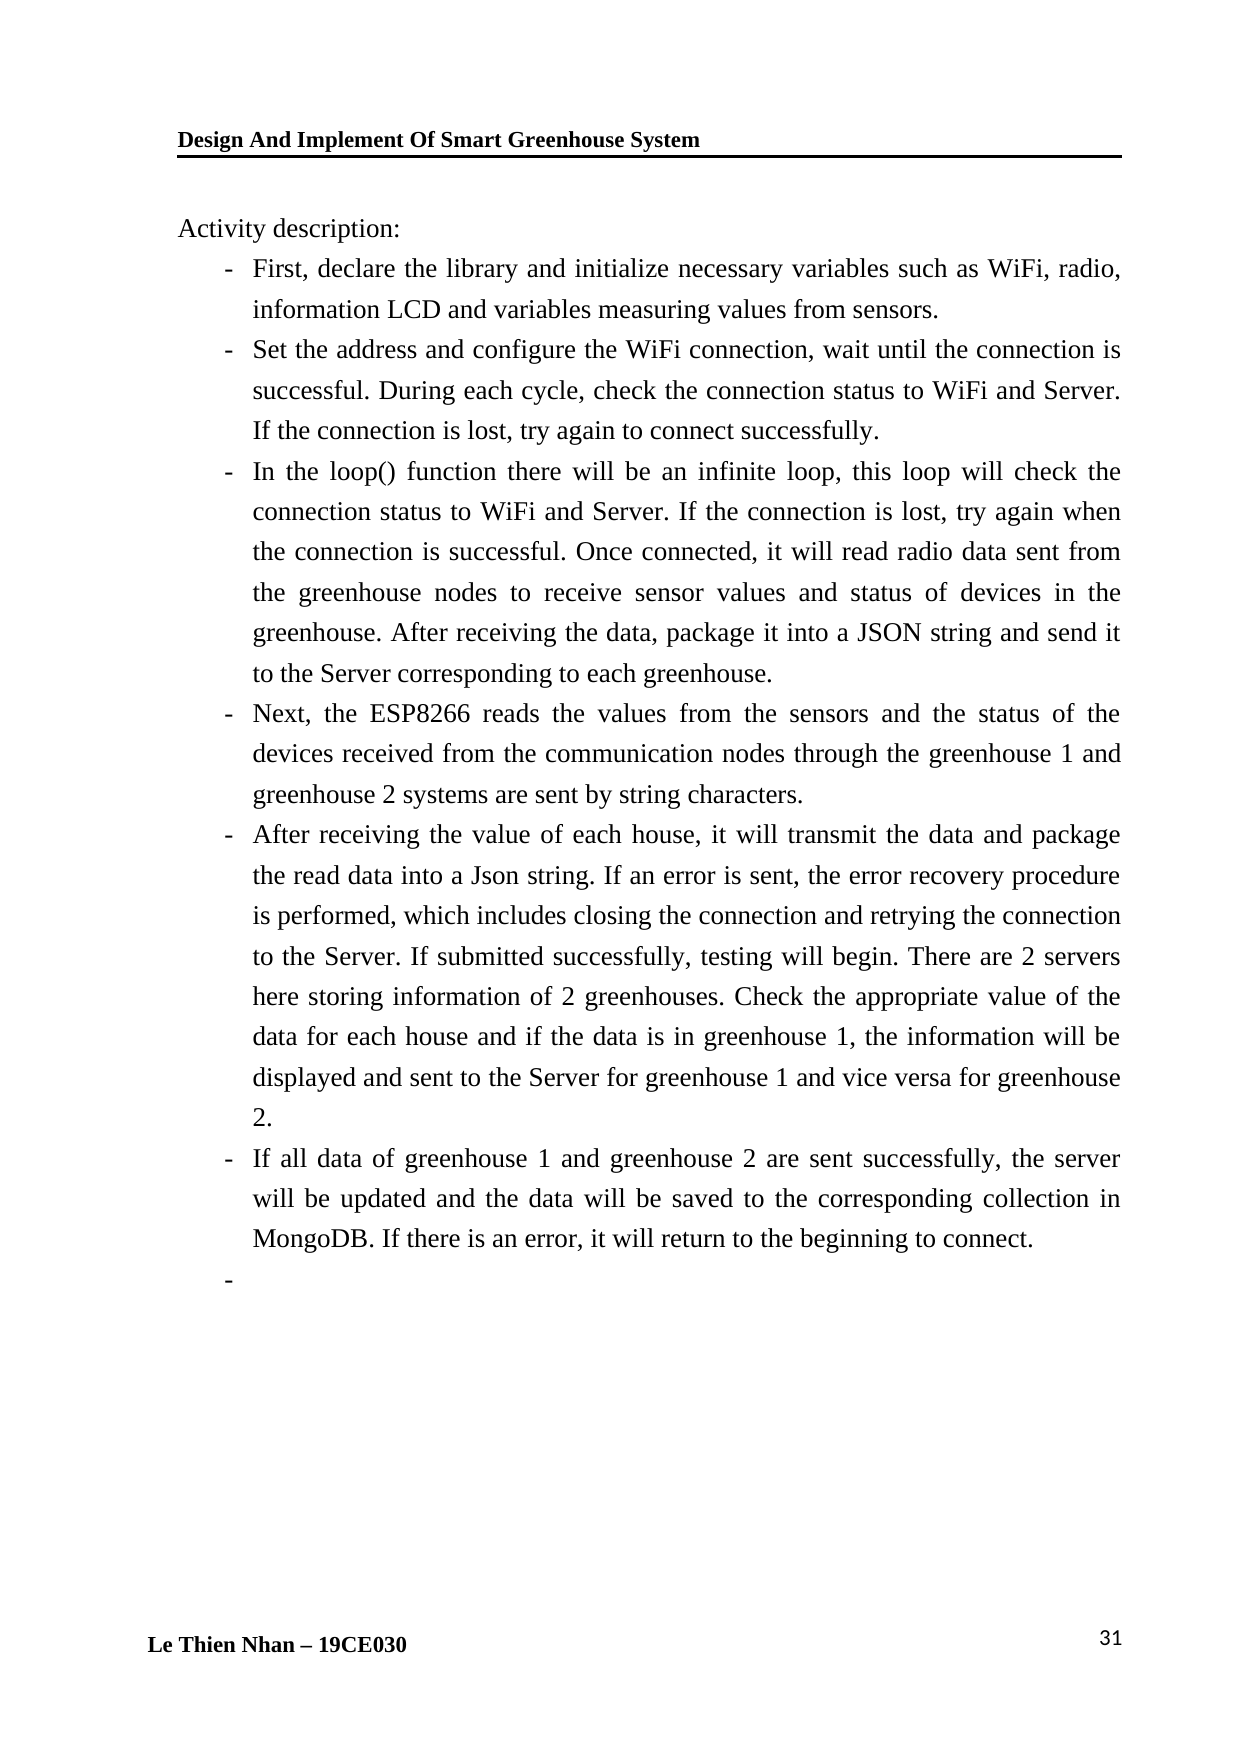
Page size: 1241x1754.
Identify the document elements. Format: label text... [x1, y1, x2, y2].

list Set the address and configure the WiFi connection, wait until the connection is successful. During each cycle, check the connection status to WiFi and Server. If the connection is lost, try again to connect successfully. [224, 333, 1122, 445]
list In the loop() function there will be an infinite loop, this loop will check the connection status to WiFi and Server. If the connection is lost, try again when the connection is successful. Once connected, it will read radio data sent from the greenhouse nodes to receive sensor values and status of devices in the greenhouse. After receiving the data, package it into a JSON string and send it to the Server corresponding to each greenhouse. [224, 455, 1122, 688]
list If all data of greenhouse 1 and greenhouse 2 are sent successfully, the server will be updated and the data will be saved to the corresponding collection in MongoDB. If there is an error, it will return to the beginning to connect. [224, 1142, 1122, 1254]
text Activity description: [177, 212, 1122, 243]
list Next, the ESP8266 reads the values from the sensors and the status of the devices received from the communication nodes through the greenhouse 1 and greenhouse 2 systems are sent by string characters. [224, 697, 1122, 809]
list First, declare the library and initialize necessary variables such as WiFi, radio, information LCD and variables measuring values from sensors. [224, 253, 1122, 324]
list After receiving the value of each house, it will transmit the data and package the read data into a Json string. If an error is sent, the error recovery procedure is performed, which includes closing the connection and retrying the connection to the Server. If submitted successfully, testing will begin. There are 2 servers here storing information of 2 greenhouses. Check the appropriate value of the data for each house and if the data is in greenhouse 1, the information will be displayed and sent to the Server for greenhouse 1 and vice versa for greenhouse 2. [224, 818, 1122, 1132]
